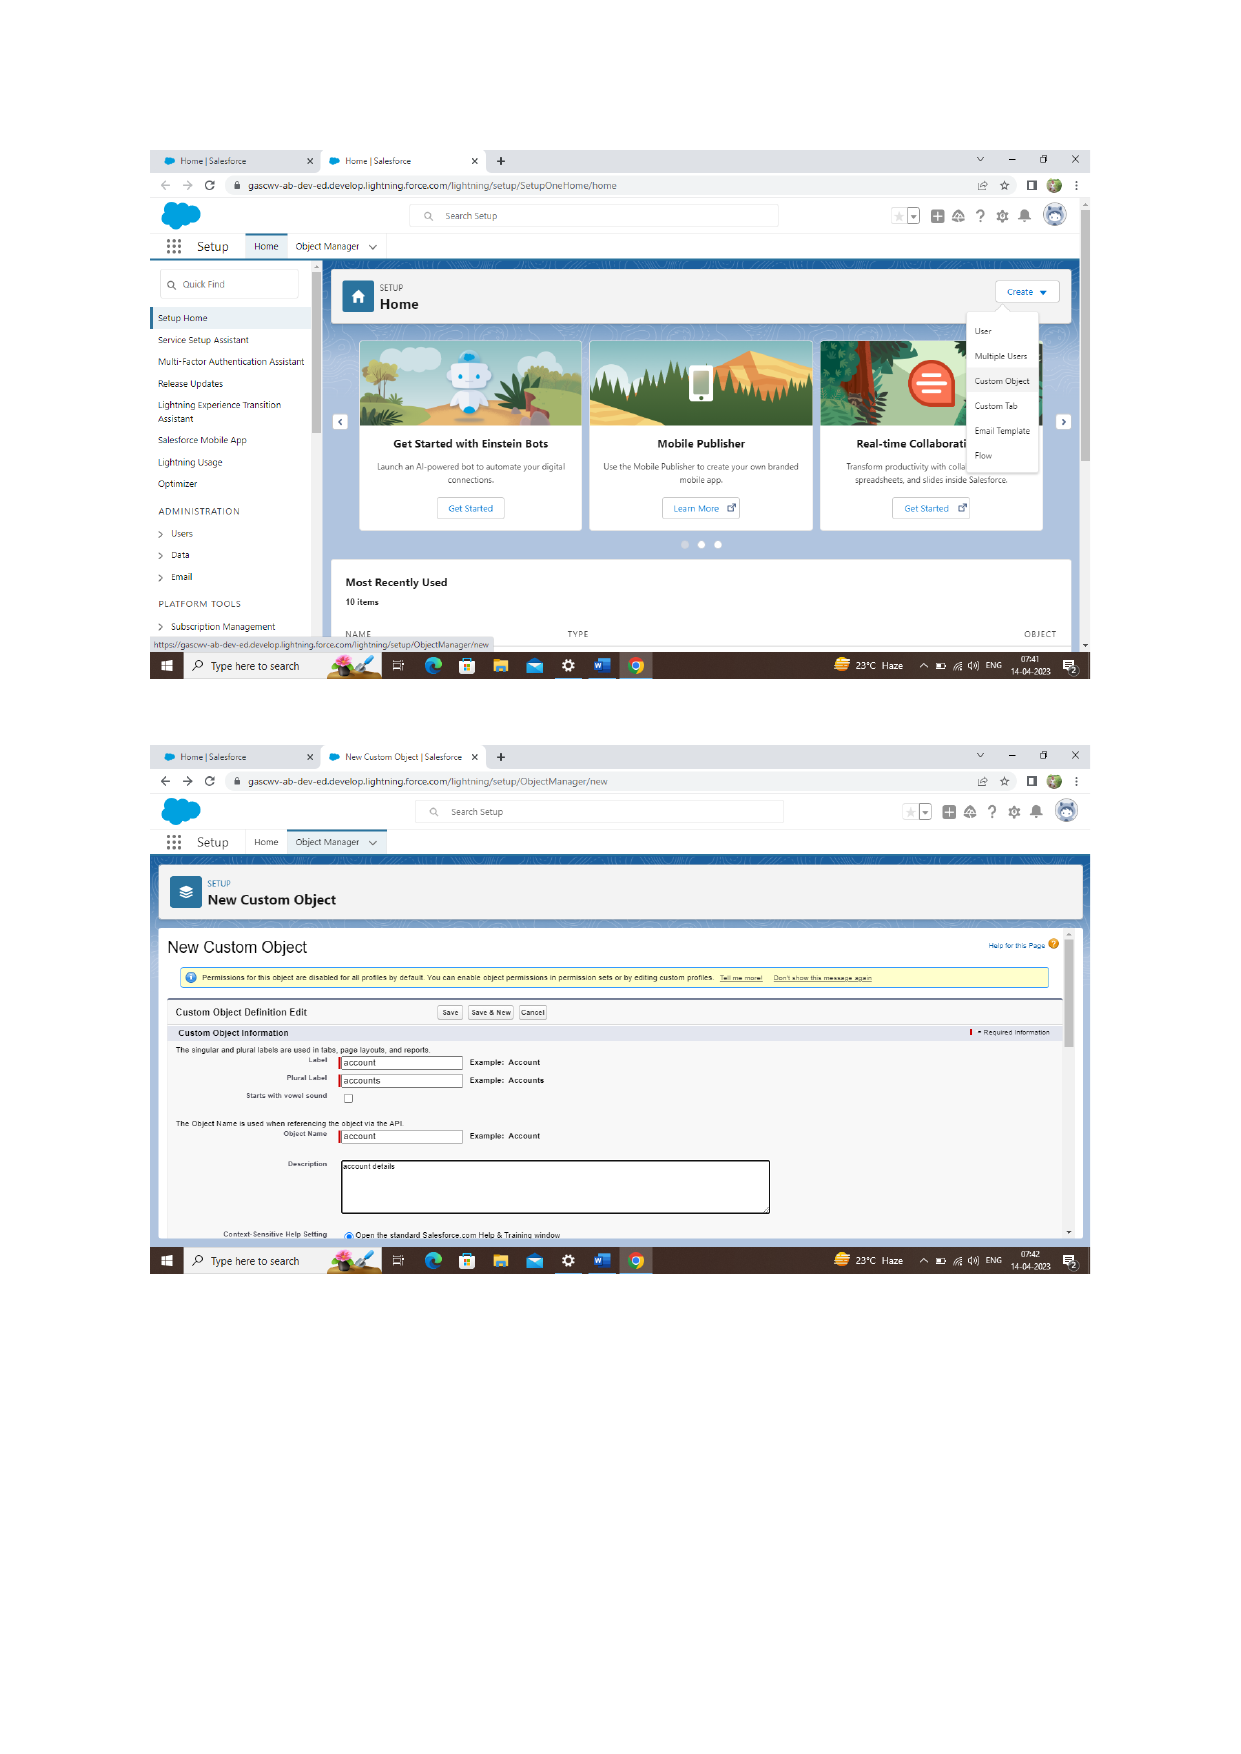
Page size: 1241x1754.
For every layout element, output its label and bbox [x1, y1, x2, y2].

picture [150, 150, 1091, 679]
picture [150, 745, 1091, 1274]
